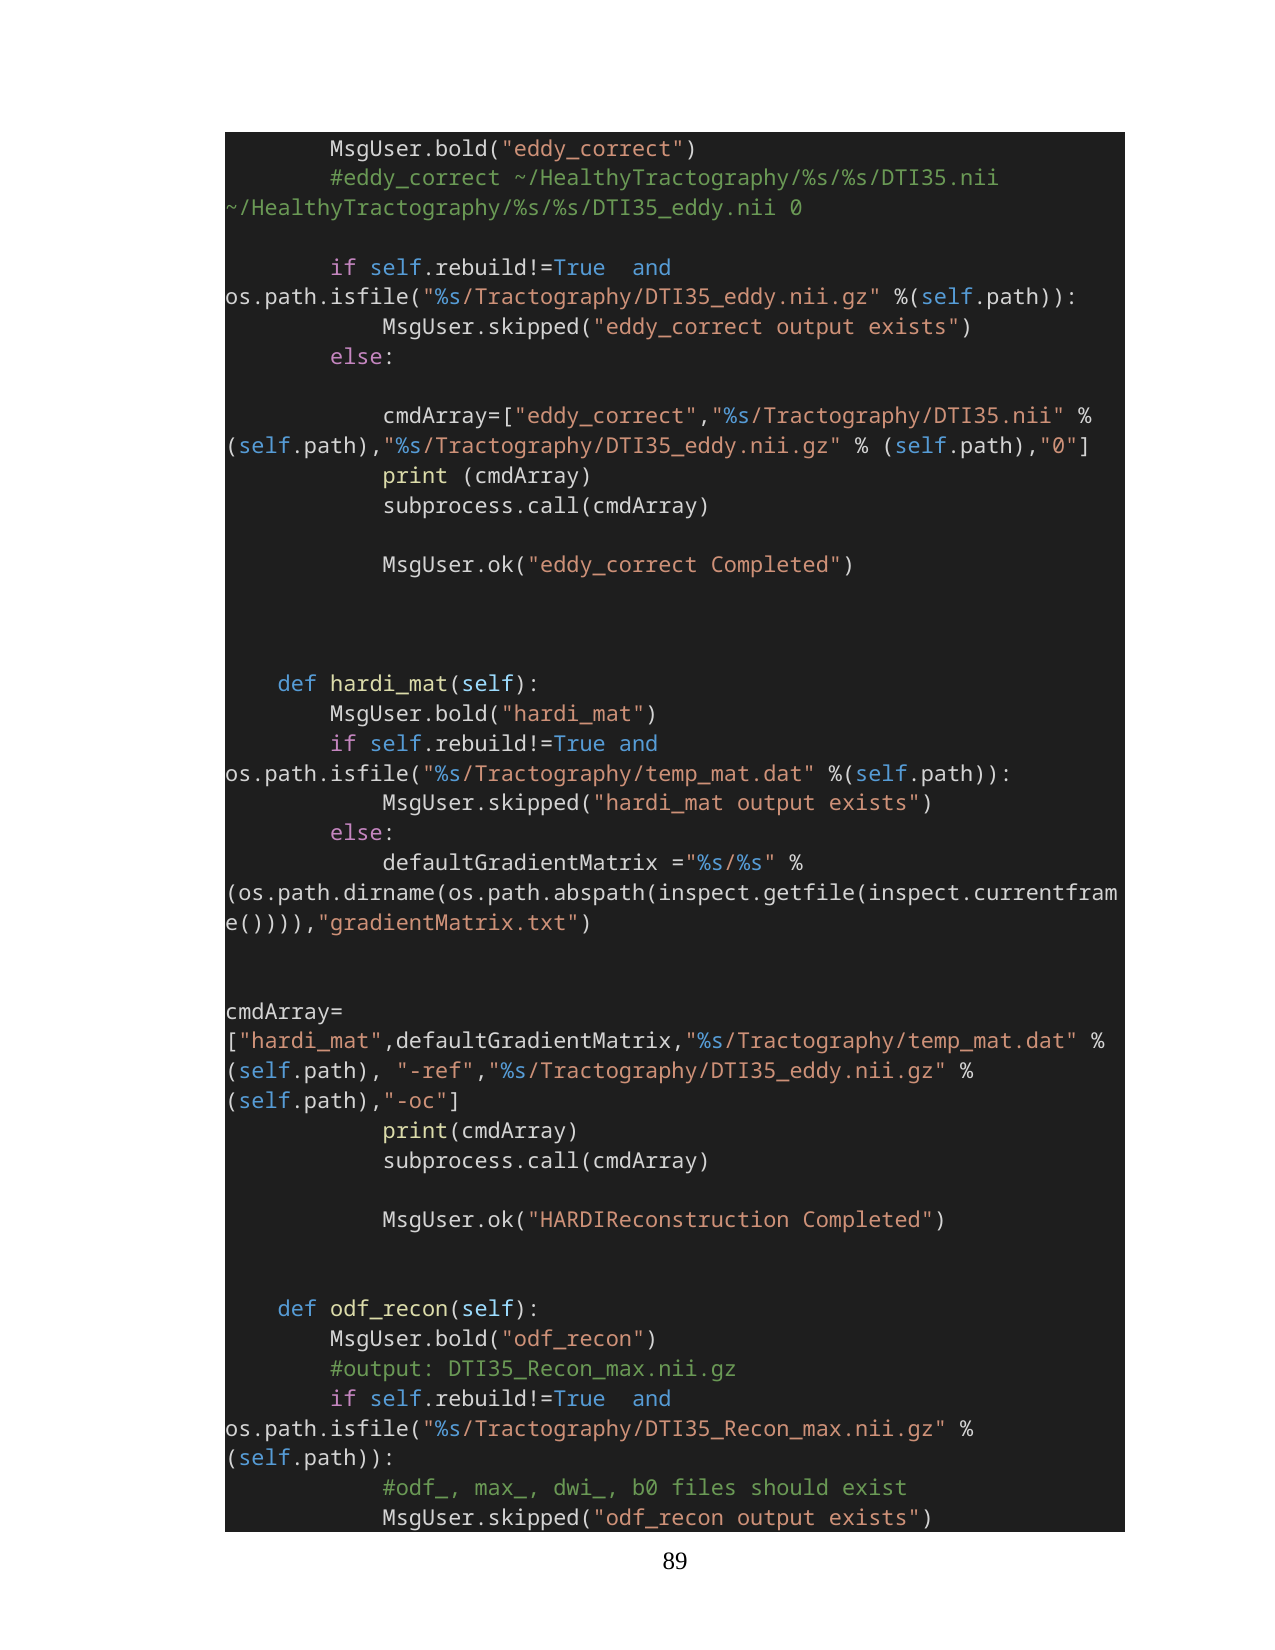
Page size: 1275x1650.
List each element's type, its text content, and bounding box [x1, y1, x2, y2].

text MsgUser.bold("eddy_correct") [225, 132, 1125, 162]
text #output: DTI35_Recon_max.nii.gz [225, 1353, 1125, 1383]
text def odf_recon(self): [225, 1293, 1125, 1323]
text print (cmdArray) [225, 460, 1125, 490]
text if self.rebuild!=True and os.path.isfile("%s/Tractography/DTI35_Recon_max.nii.gz" %(self.path)): [225, 1383, 1125, 1472]
text subprocess.call(cmdArray) [225, 1145, 1125, 1174]
text MsgUser.skipped("odf_recon output exists") [225, 1502, 1125, 1532]
text MsgUser.skipped("hardi_mat output exists") [225, 787, 1125, 817]
text if self.rebuild!=True and os.path.isfile("%s/Tractography/temp_mat.dat" %(self.path)): [225, 728, 1125, 787]
text #eddy_correct ~/HealthyTractography/%s/%s/DTI35.nii ~/HealthyTractography/%s/%s/DTI35_eddy.nii 0 [225, 162, 1125, 222]
text MsgUser.ok("eddy_correct Completed") [225, 549, 1125, 579]
text MsgUser.ok("HARDIReconstruction Completed") [225, 1204, 1125, 1234]
text subprocess.call(cmdArray) [225, 490, 1125, 519]
text #odf_, max_, dwi_, b0 files should exist [225, 1472, 1125, 1502]
text else: [225, 341, 1125, 371]
text def hardi_mat(self): [225, 668, 1125, 698]
text if self.rebuild!=True and os.path.isfile("%s/Tractography/DTI35_eddy.nii.gz" %(self.path)): [225, 252, 1125, 311]
text cmdArray=["eddy_correct","%s/Tractography/DTI35.nii" % (self.path),"%s/Tractography/DTI35_eddy.nii.gz" % (self.path),"0"] [225, 400, 1125, 460]
text MsgUser.skipped("eddy_correct output exists") [225, 311, 1125, 341]
text MsgUser.bold("hardi_mat") [225, 698, 1125, 728]
text cmdArray=["hardi_mat",defaultGradientMatrix,"%s/Tractography/temp_mat.dat" % (self.path), "-ref","%s/Tractography/DTI35_eddy.nii.gz" % (self.path),"-oc"] [225, 966, 1125, 1115]
text defaultGradientMatrix ="%s/%s" %(os.path.dirname(os.path.abspath(inspect.getfile(inspect.currentframe()))),"gradientMatrix.txt") [225, 847, 1125, 936]
text MsgUser.bold("odf_recon") [225, 1323, 1125, 1353]
text print(cmdArray) [225, 1115, 1125, 1145]
text else: [225, 817, 1125, 847]
